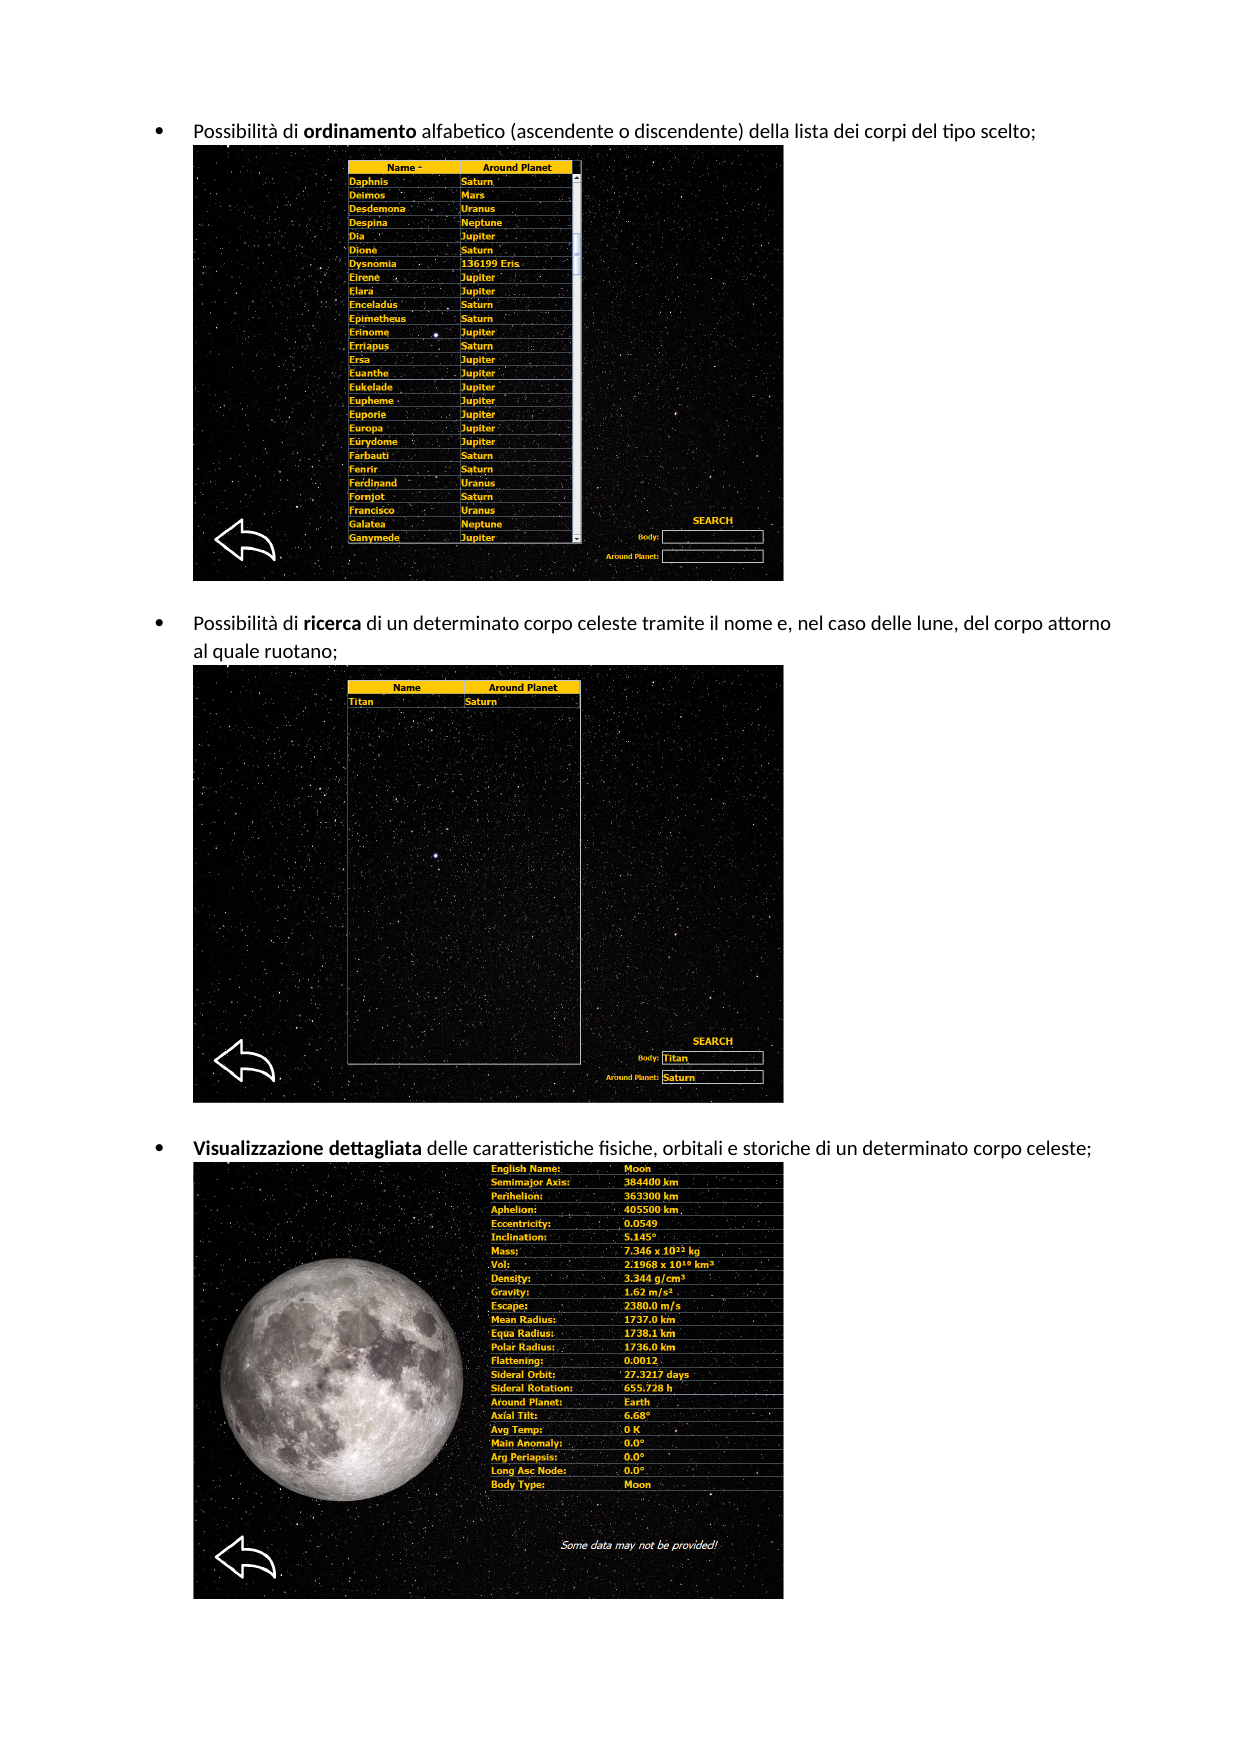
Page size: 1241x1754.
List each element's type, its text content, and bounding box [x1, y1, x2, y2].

picture [193, 145, 784, 581]
list Possibilità di ordinamento alfabetico (ascendente o discendente) della lista dei corpi del tipo scelto; [156, 118, 1122, 143]
list Possibilità di ricerca di un determinato corpo celeste tramite il nome e, nel caso delle lune, del corpo attorno al quale ruotano; [156, 611, 1122, 663]
list Visualizzazione dettagliata delle caratteristiche fisiche, orbitali e storiche di un determinato corpo celeste; [156, 1135, 1122, 1160]
picture [193, 665, 784, 1103]
picture [193, 1162, 784, 1599]
